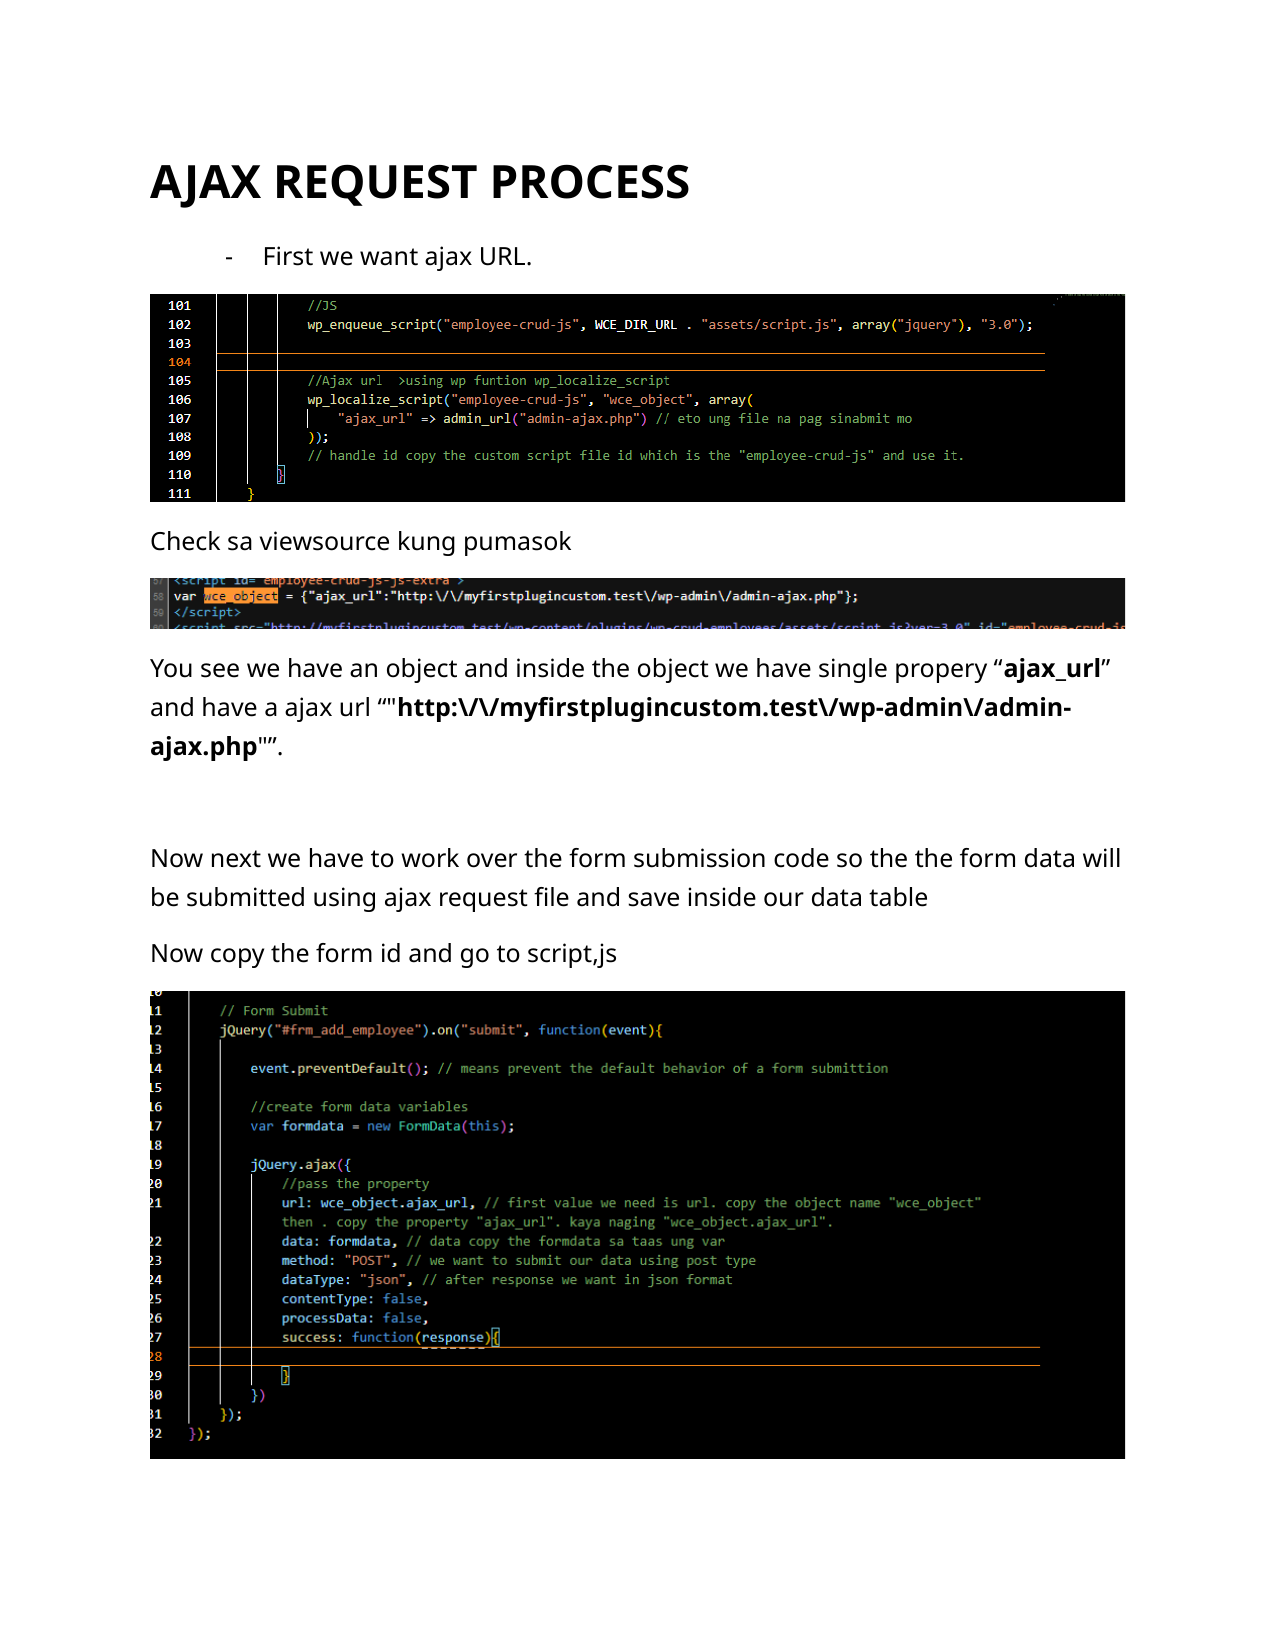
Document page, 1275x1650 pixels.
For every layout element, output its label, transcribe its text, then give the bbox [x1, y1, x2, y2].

picture [150, 578, 1125, 629]
text You see we have an object and inside the object we have single propery “ajax_url” and have a ajax url “"http:\/\/myfirstplugincustom.test\/wp-admin\/admin-ajax.php"”. [150, 651, 1125, 763]
text AJAX REQUEST PROCESS [150, 150, 1125, 212]
list First we want ajax URL. [225, 238, 1125, 272]
text Check sa viewsource kung pumasok [150, 523, 1125, 557]
text Now next we have to work over the form submission code so the the form data will be submitted using ajax request file and save inside our data table [150, 841, 1125, 914]
picture [150, 294, 1125, 502]
text Now copy the form id and go to script,js [150, 936, 1125, 970]
picture [150, 991, 1125, 1459]
